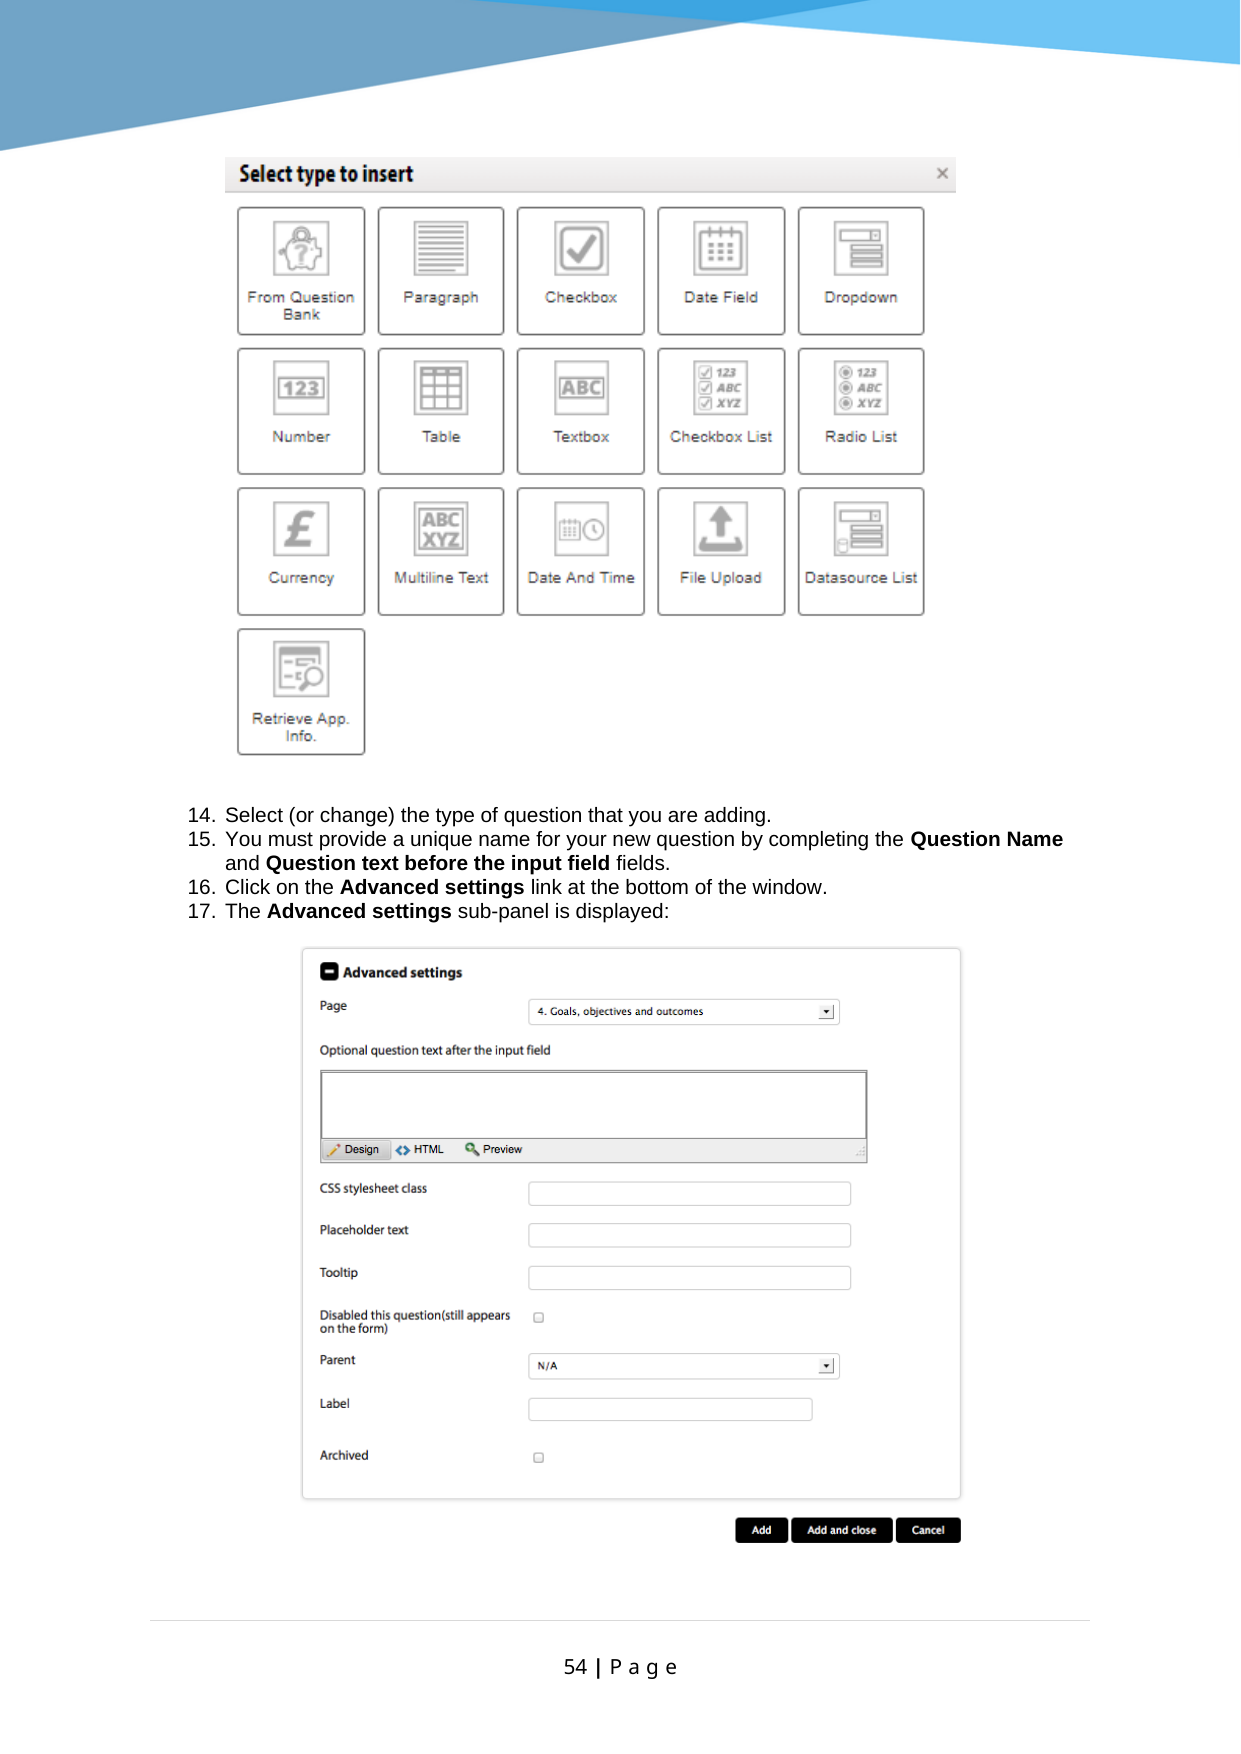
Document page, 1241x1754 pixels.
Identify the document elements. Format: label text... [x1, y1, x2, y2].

list Click on the Advanced settings link at the bottom of the window. [187, 875, 1090, 899]
list You must provide a unique name for your new question by completing the Question Name and Question text before the input field fields. [187, 827, 1090, 875]
list Select (or change) the type of question that you are adding. [187, 803, 1090, 827]
list The Advanced settings sub-panel is displayed: [187, 899, 1090, 923]
picture [300, 946, 970, 1547]
picture [0, 0, 1241, 779]
